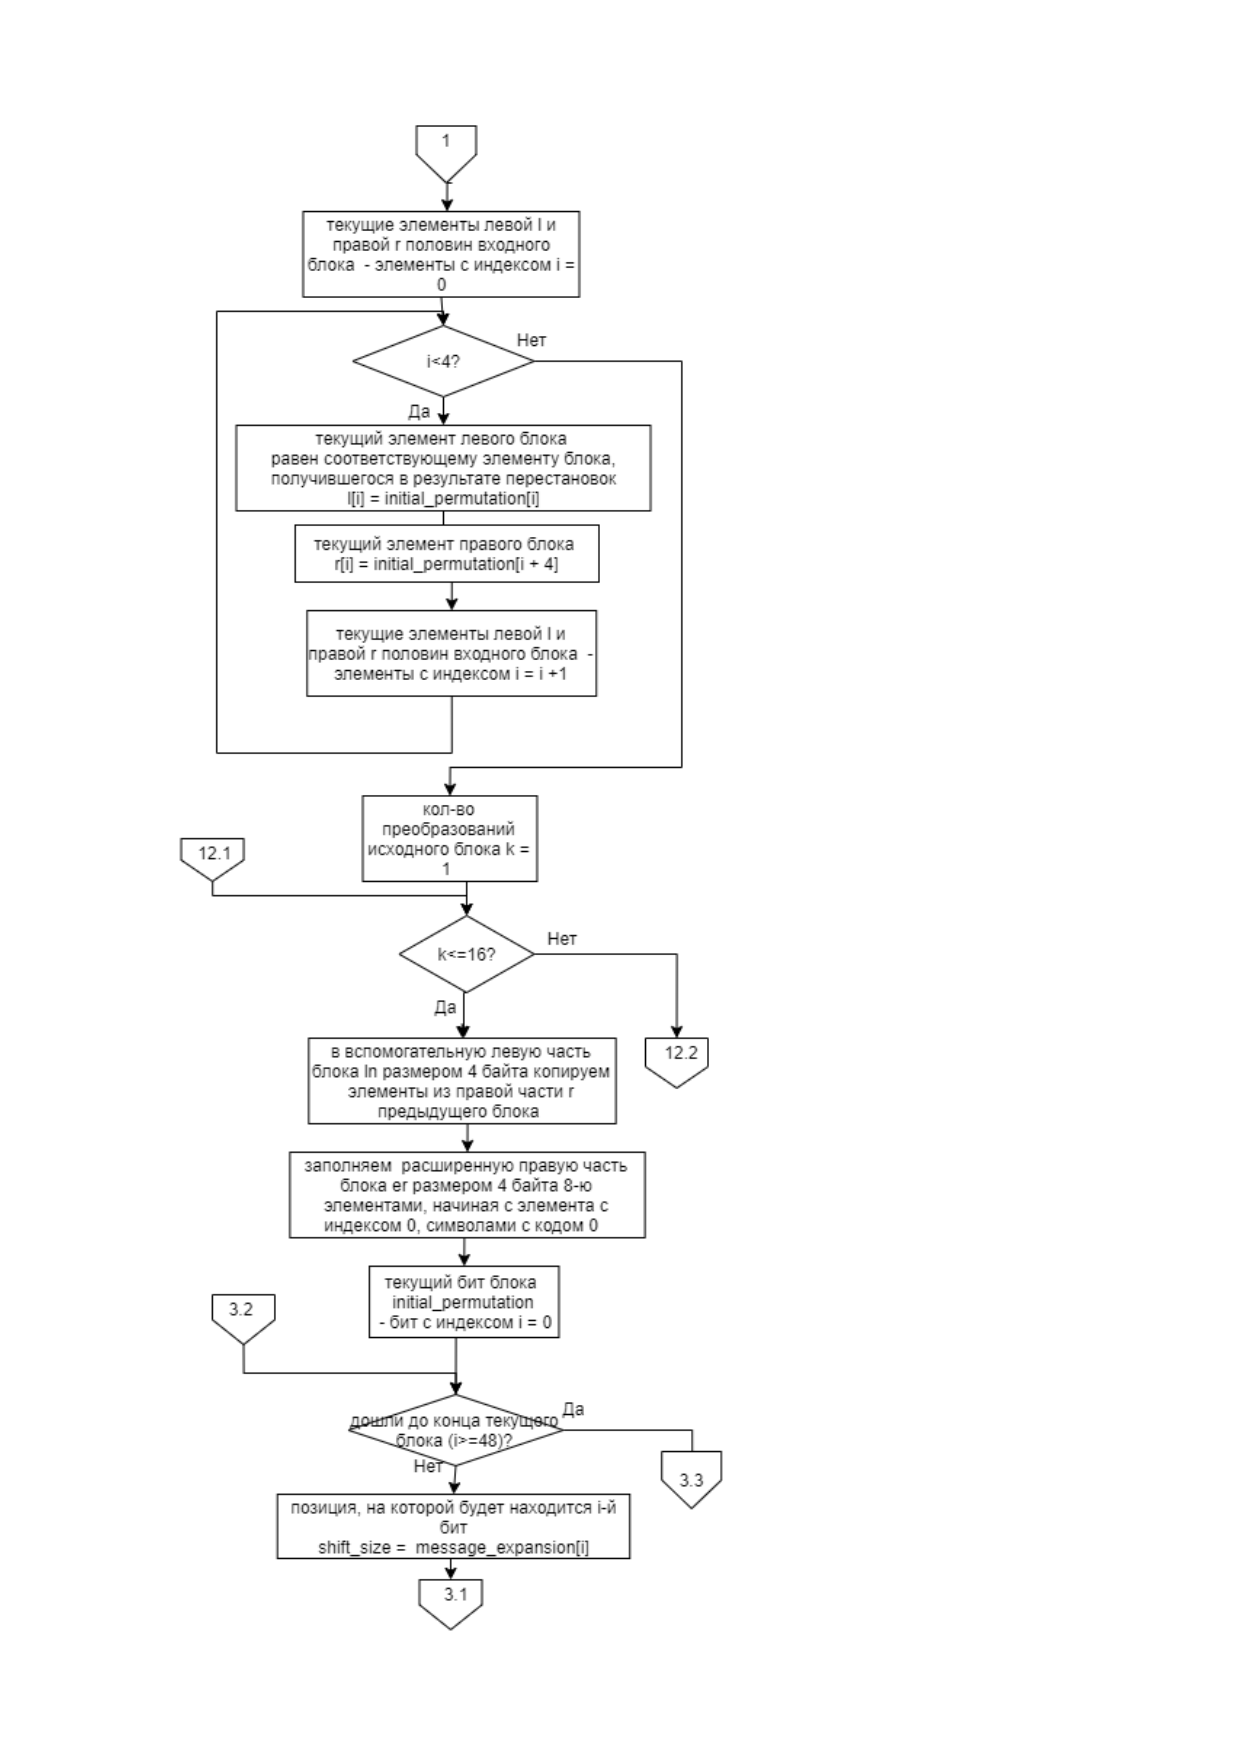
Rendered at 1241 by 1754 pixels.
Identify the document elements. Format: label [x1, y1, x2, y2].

picture [177, 118, 723, 1636]
